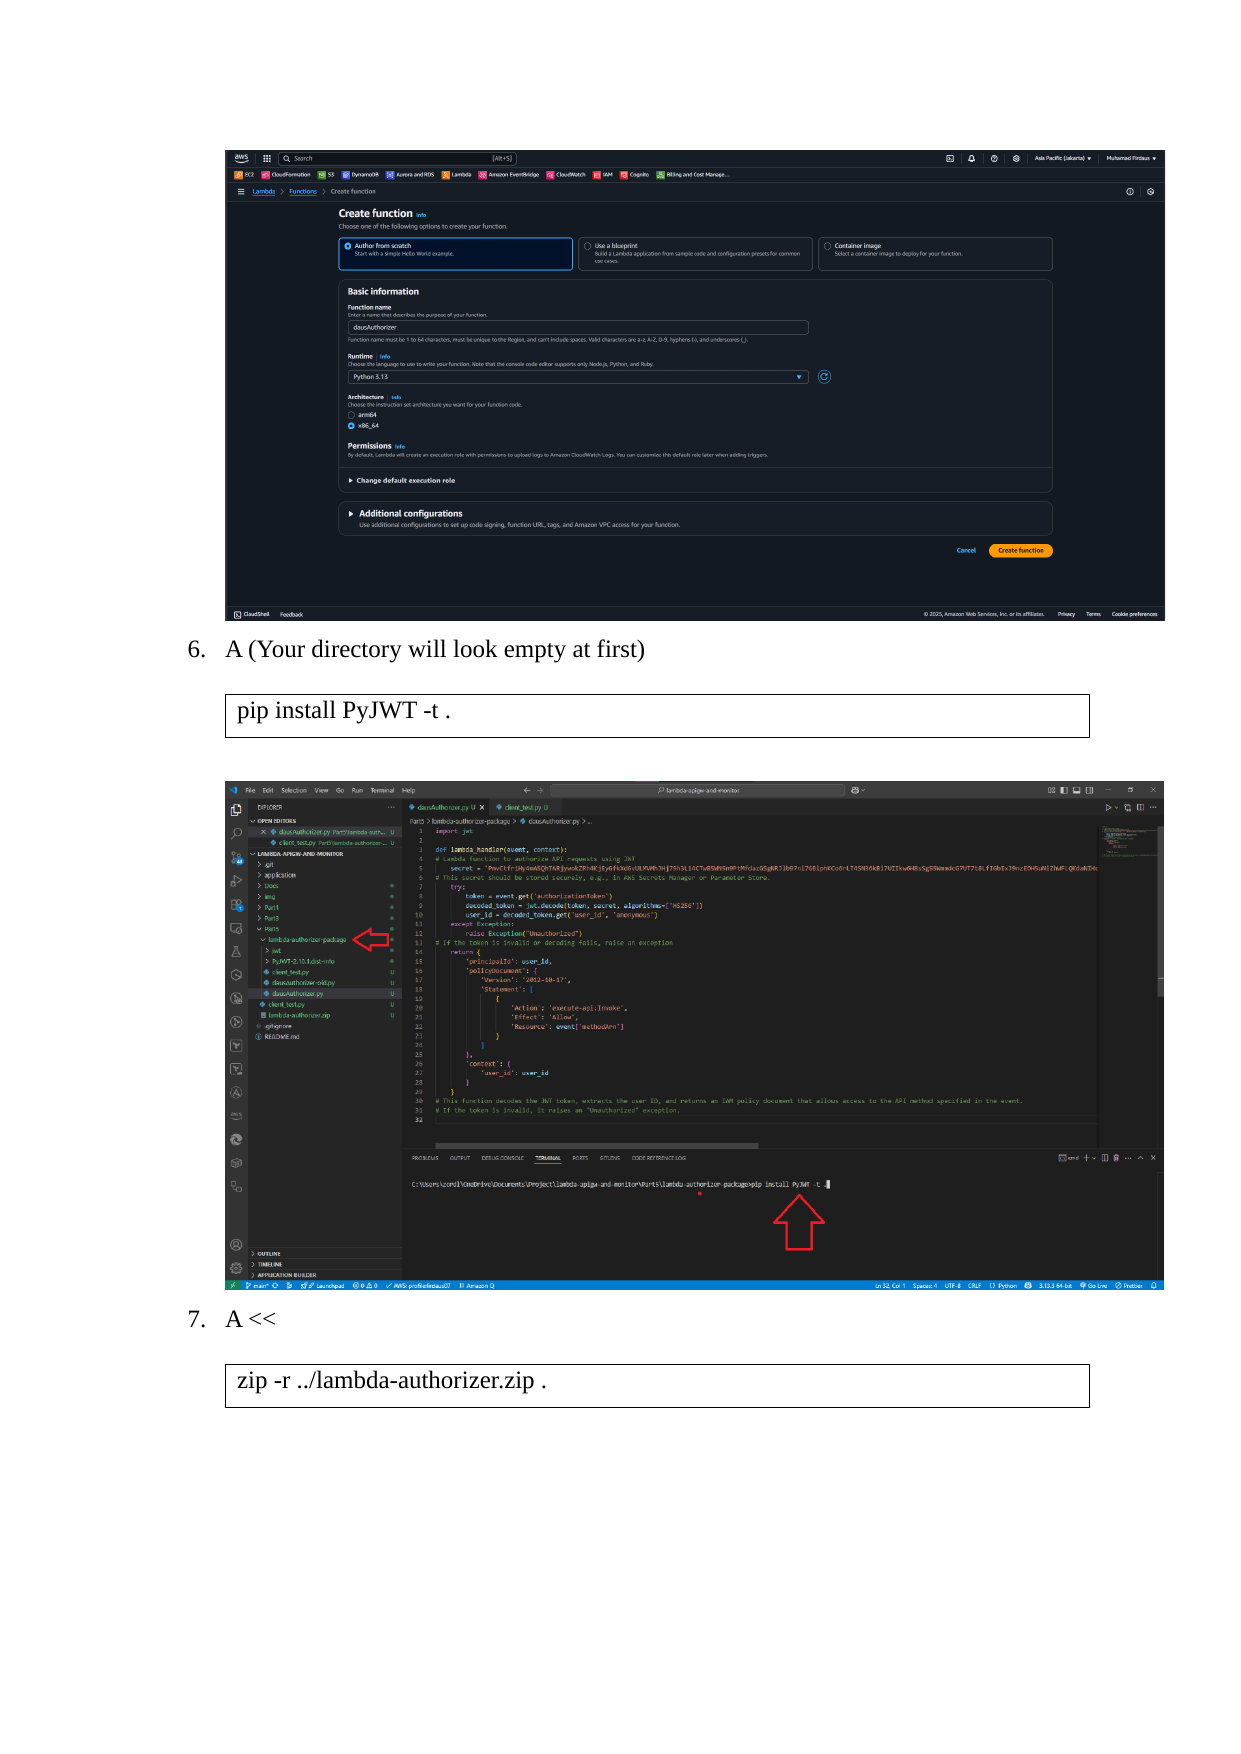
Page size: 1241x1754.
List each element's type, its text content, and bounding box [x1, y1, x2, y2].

picture [225, 150, 1166, 621]
picture [225, 781, 1165, 1291]
list A (Your directory will look empty at first) [187, 634, 1090, 663]
table_header zip -r ../lambda-authorizer.zip . [226, 1365, 1089, 1407]
list A << [187, 1304, 1090, 1333]
table_header pip install PyJWT -t . [226, 695, 1089, 737]
